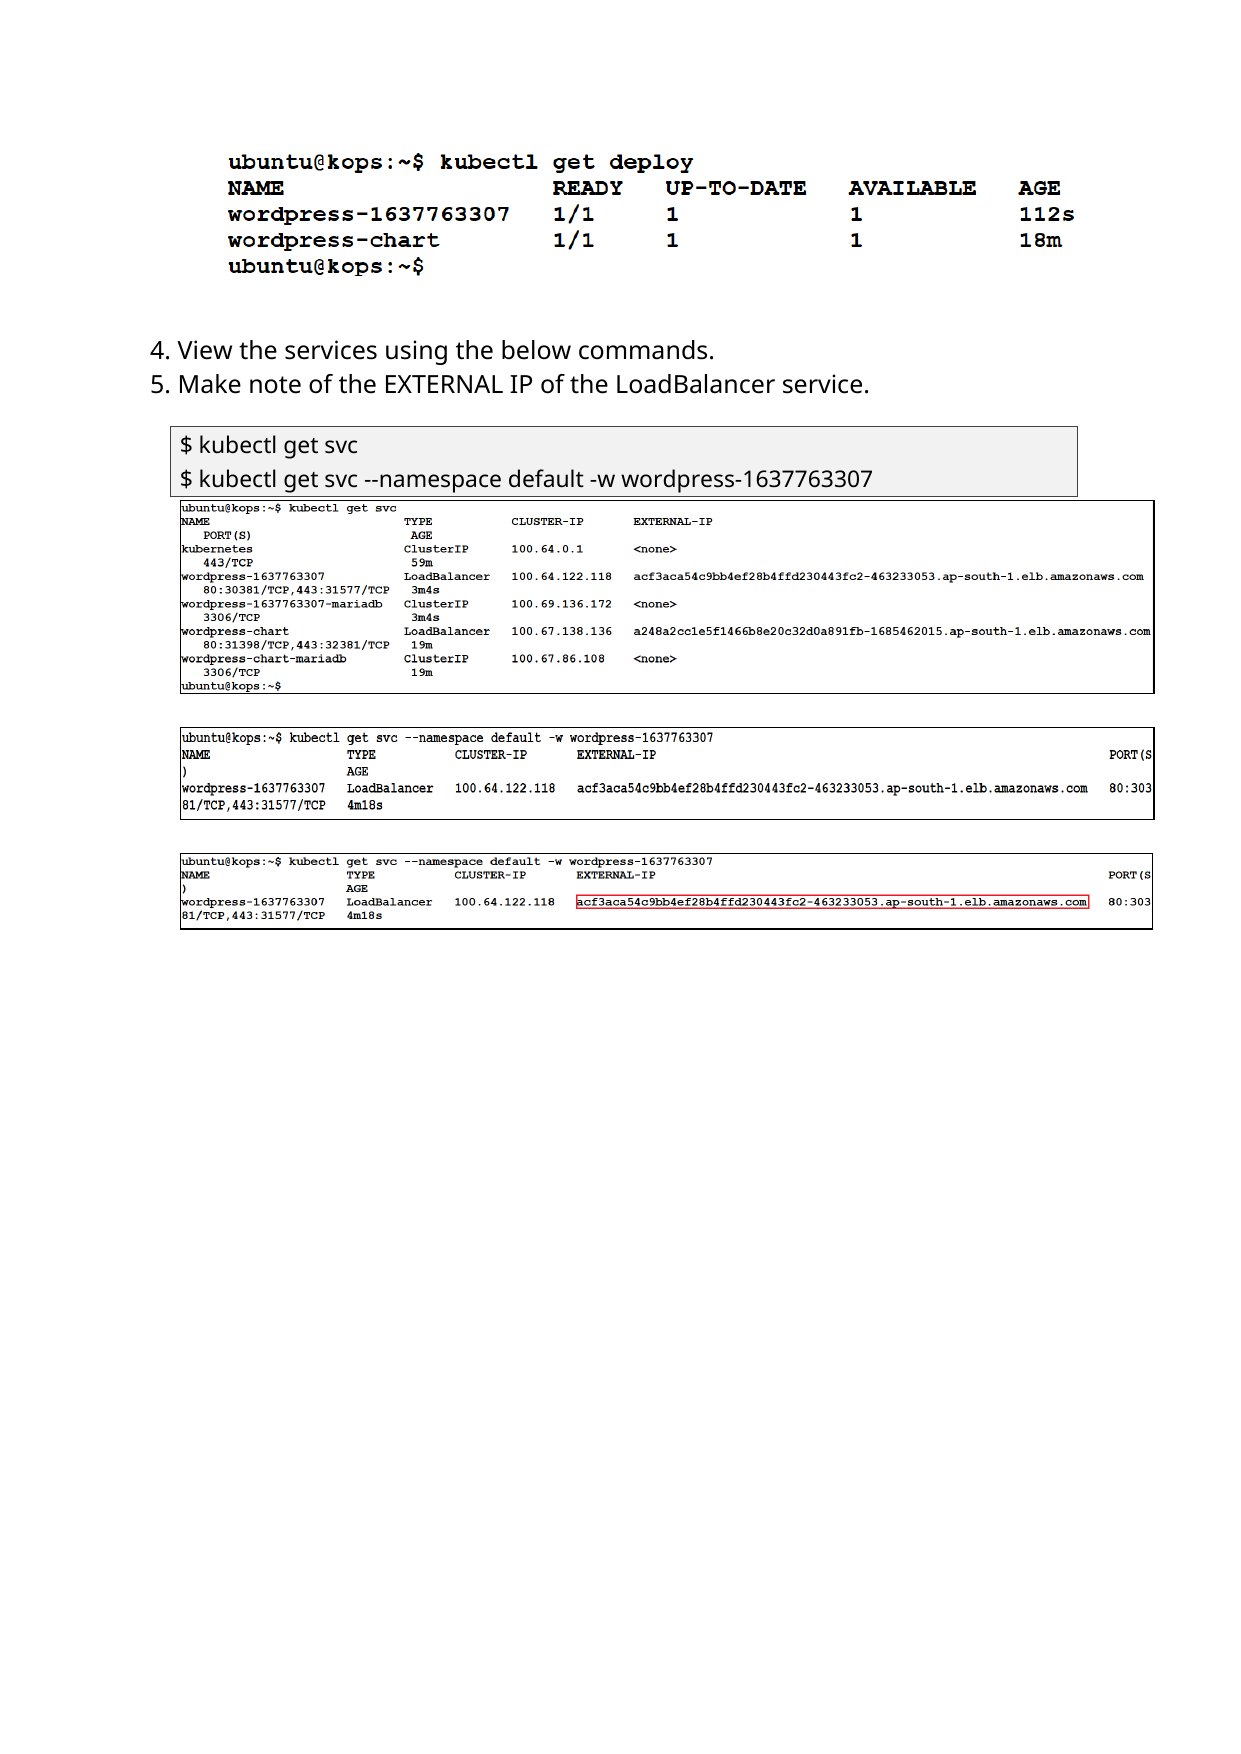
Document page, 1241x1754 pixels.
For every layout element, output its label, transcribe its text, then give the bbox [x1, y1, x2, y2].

text $ kubectl get svc --namespace default -w wordpress-1637763307 [171, 460, 1077, 496]
picture [181, 728, 1153, 819]
text $ kubectl get svc [171, 427, 1077, 460]
picture [225, 150, 1094, 276]
picture [181, 854, 1152, 928]
list Make note of the EXTERNAL IP of the LoadBalancer service. [150, 367, 1090, 401]
list View the services using the below commands. [150, 333, 1090, 367]
picture [181, 501, 1153, 693]
